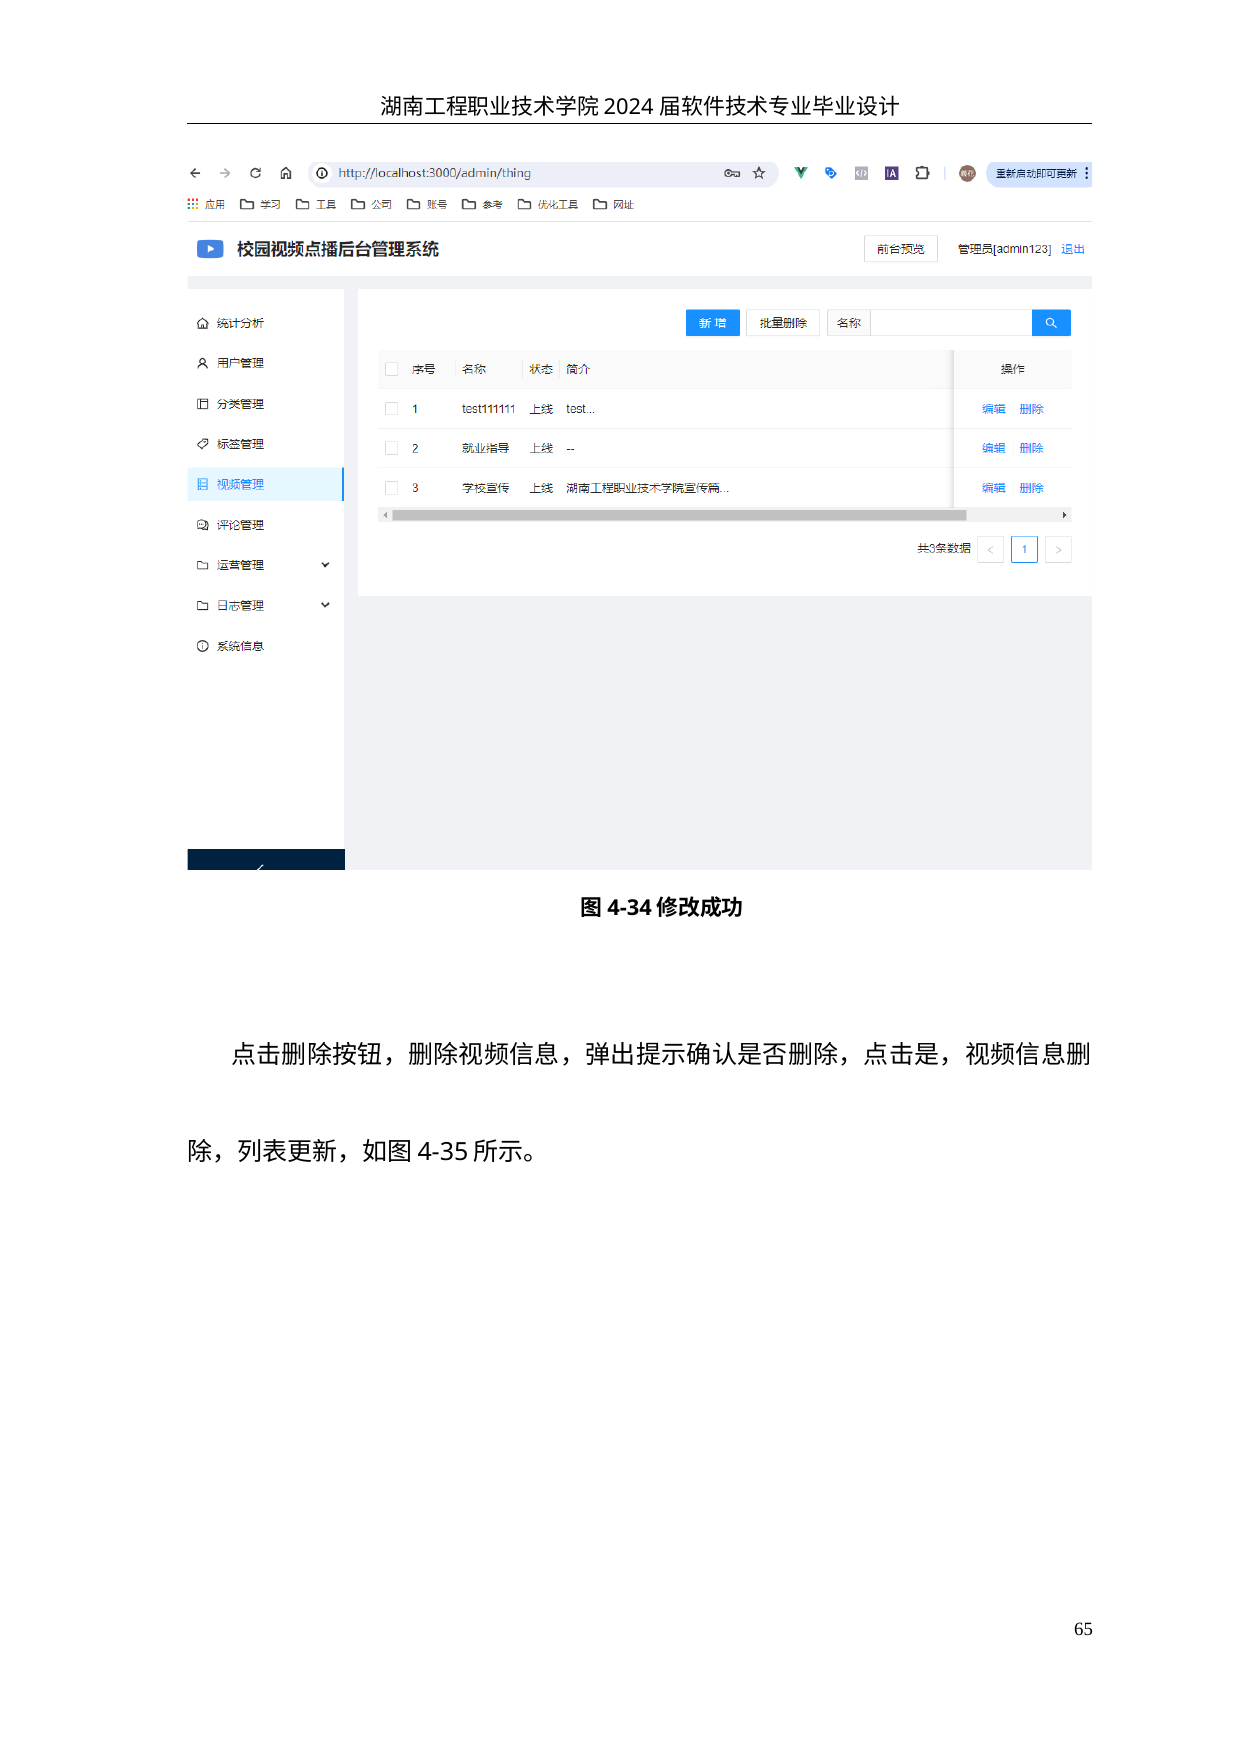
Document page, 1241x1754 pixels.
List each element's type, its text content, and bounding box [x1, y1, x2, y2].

text 点击删除按钮，删除视频信息，弹出提示确认是否删除，点击是，视频信息删除，列表更新，如图4-35所示。 [187, 1020, 1092, 1182]
text 图 4-34修改成功 [187, 889, 1092, 922]
picture [187, 162, 1093, 870]
